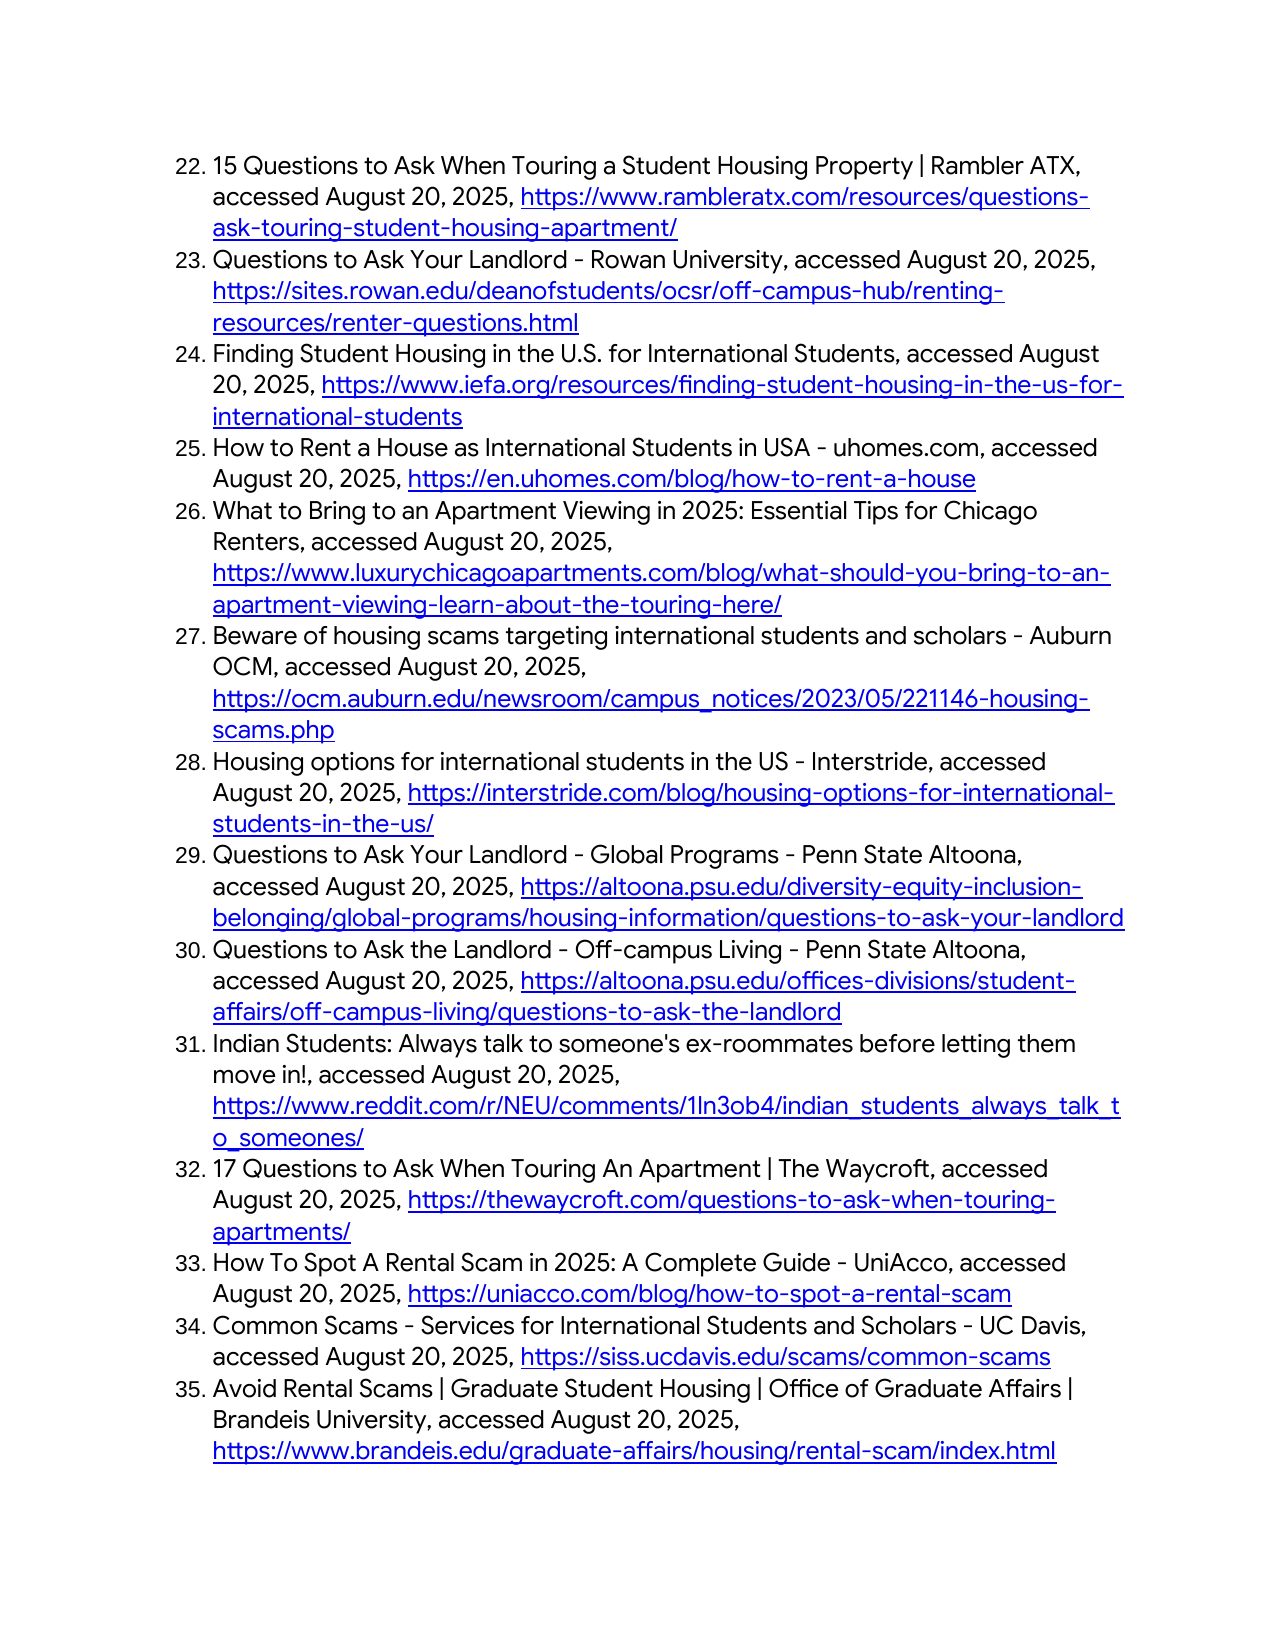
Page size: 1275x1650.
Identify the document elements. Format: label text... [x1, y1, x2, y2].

list Finding Student Housing in the U.S. for International Students, accessed August 20, 2025, https://www.iefa.org/resources/finding-student-housing-in-the-us-for-international-students [175, 338, 1125, 432]
list Housing options for international students in the US - Interstride, accessed August 20, 2025, https://interstride.com/blog/housing-options-for-international-students-in-the-us/ [175, 746, 1125, 840]
list How To Spot A Rental Scam in 2025: A Complete Guide - UniAcco, accessed August 20, 2025, https://uniacco.com/blog/how-to-spot-a-rental-scam [175, 1247, 1125, 1310]
list 17 Questions to Ask When Touring An Apartment | The Waycroft, accessed August 20, 2025, https://thewaycroft.com/questions-to-ask-when-touring-apartments/ [175, 1153, 1125, 1247]
list Questions to Ask Your Landlord - Global Programs - Penn State Altoona, accessed August 20, 2025, https://altoona.psu.edu/diversity-equity-inclusion-belonging/global-programs/housing-information/questions-to-ask-your-landlord [175, 840, 1125, 934]
list Questions to Ask Your Landlord - Rowan University, accessed August 20, 2025, https://sites.rowan.edu/deanofstudents/ocsr/off-campus-hub/renting-resources/renter-questions.html [175, 244, 1125, 338]
list Common Scams - Services for International Students and Scholars - UC Davis, accessed August 20, 2025, https://siss.ucdavis.edu/scams/common-scams [175, 1310, 1125, 1373]
list How to Rent a House as International Students in USA - uhomes.com, accessed August 20, 2025, https://en.uhomes.com/blog/how-to-rent-a-house [175, 432, 1125, 495]
list Questions to Ask the Landlord - Off-campus Living - Penn State Altoona, accessed August 20, 2025, https://altoona.psu.edu/offices-divisions/student-affairs/off-campus-living/questions-to-ask-the-landlord [175, 934, 1125, 1028]
list Indian Students: Always talk to someone's ex-roommates before letting them move in!, accessed August 20, 2025, https://www.reddit.com/r/NEU/comments/1ln3ob4/indian_students_always_talk_to_someones/ [175, 1028, 1125, 1153]
list Beware of housing scams targeting international students and scholars - Auburn OCM, accessed August 20, 2025, https://ocm.auburn.edu/newsroom/campus_notices/2023/05/221146-housing-scams.php [175, 620, 1125, 746]
list Avoid Rental Scams | Graduate Student Housing | Office of Graduate Affairs | Brandeis University, accessed August 20, 2025, https://www.brandeis.edu/graduate-affairs/housing/rental-scam/index.html [175, 1373, 1125, 1467]
list What to Bring to an Apartment Viewing in 2025: Essential Tips for Chicago Renters, accessed August 20, 2025, https://www.luxurychicagoapartments.com/blog/what-should-you-bring-to-an-apartment-viewing-learn-about-the-touring-here/ [175, 495, 1125, 620]
list 15 Questions to Ask When Touring a Student Housing Property | Rambler ATX, accessed August 20, 2025, https://www.rambleratx.com/resources/questions-ask-touring-student-housing-apartment/ [175, 150, 1125, 244]
